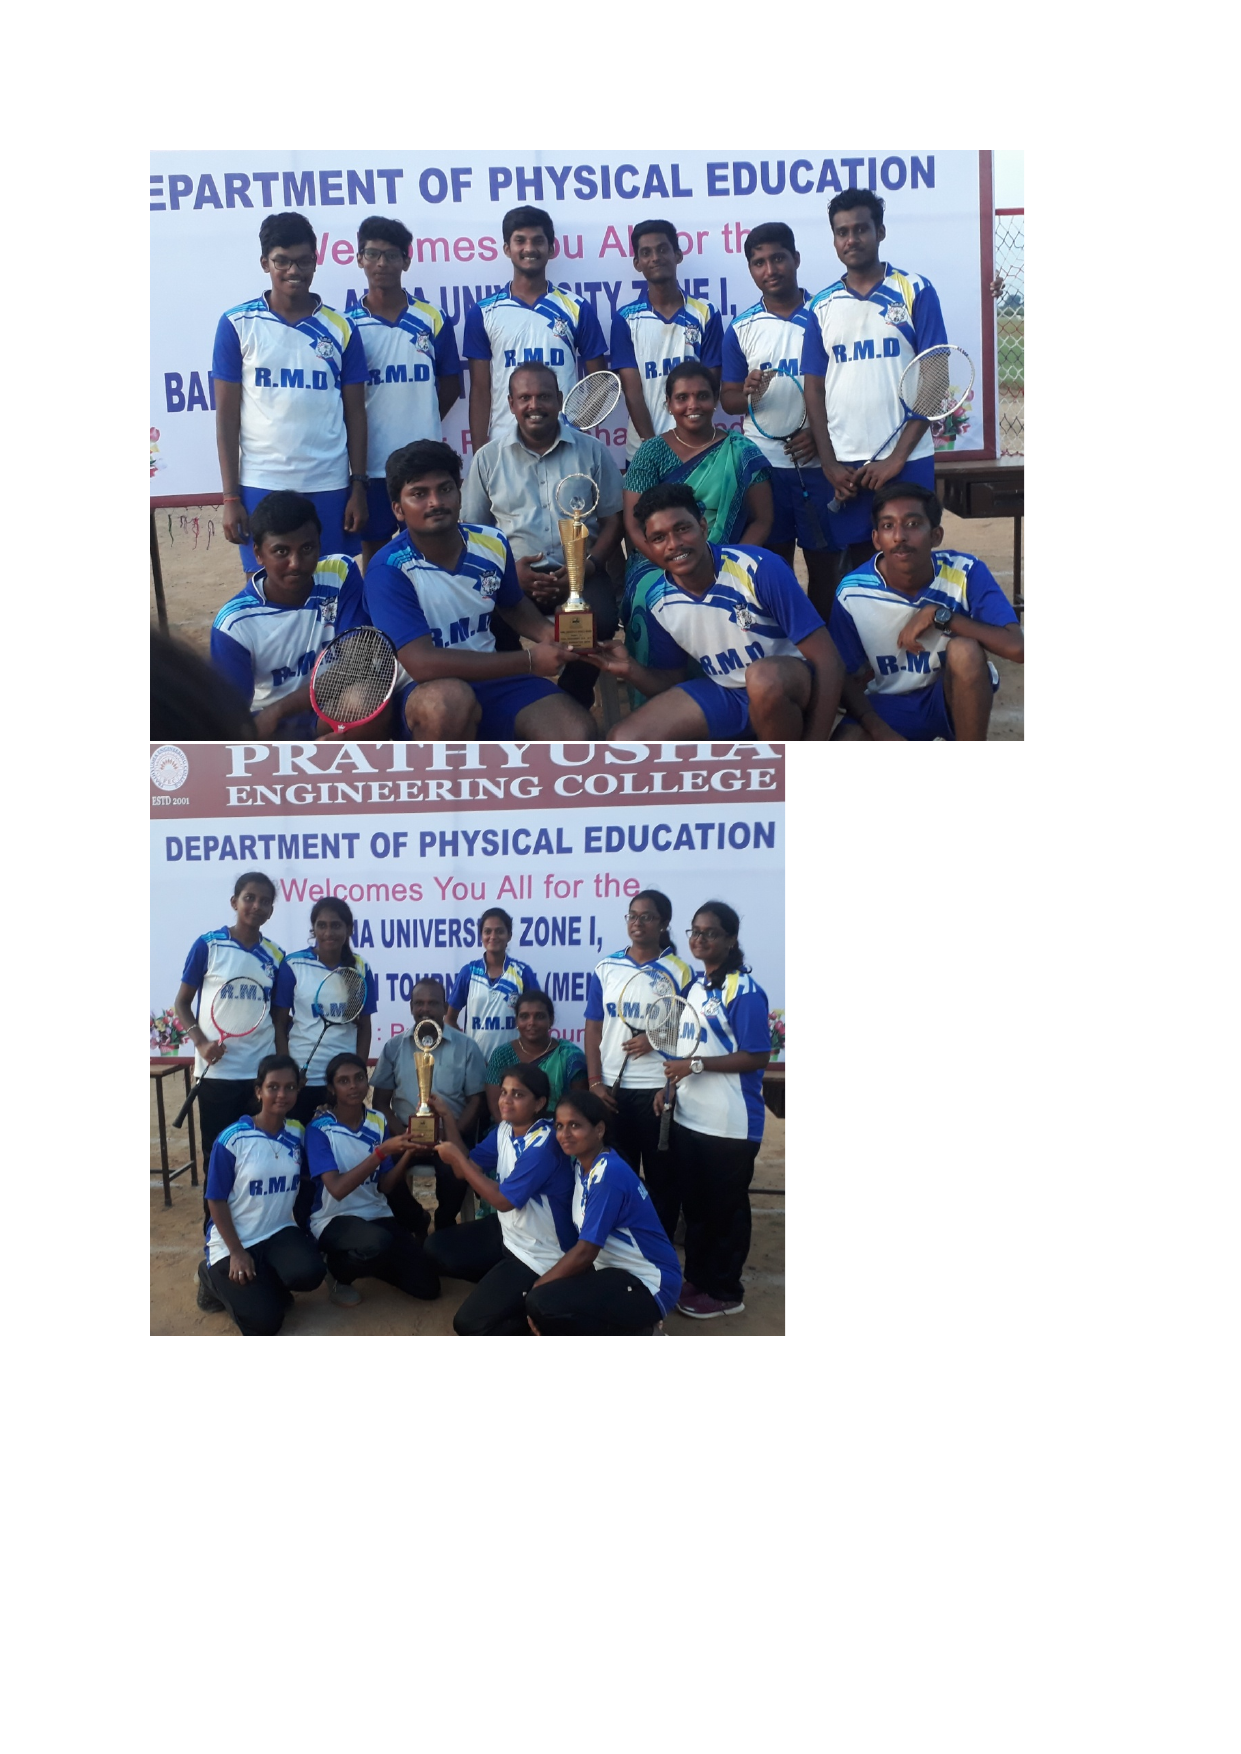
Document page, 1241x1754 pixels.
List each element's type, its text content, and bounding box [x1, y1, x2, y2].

picture [150, 150, 1025, 741]
picture [150, 744, 786, 1336]
